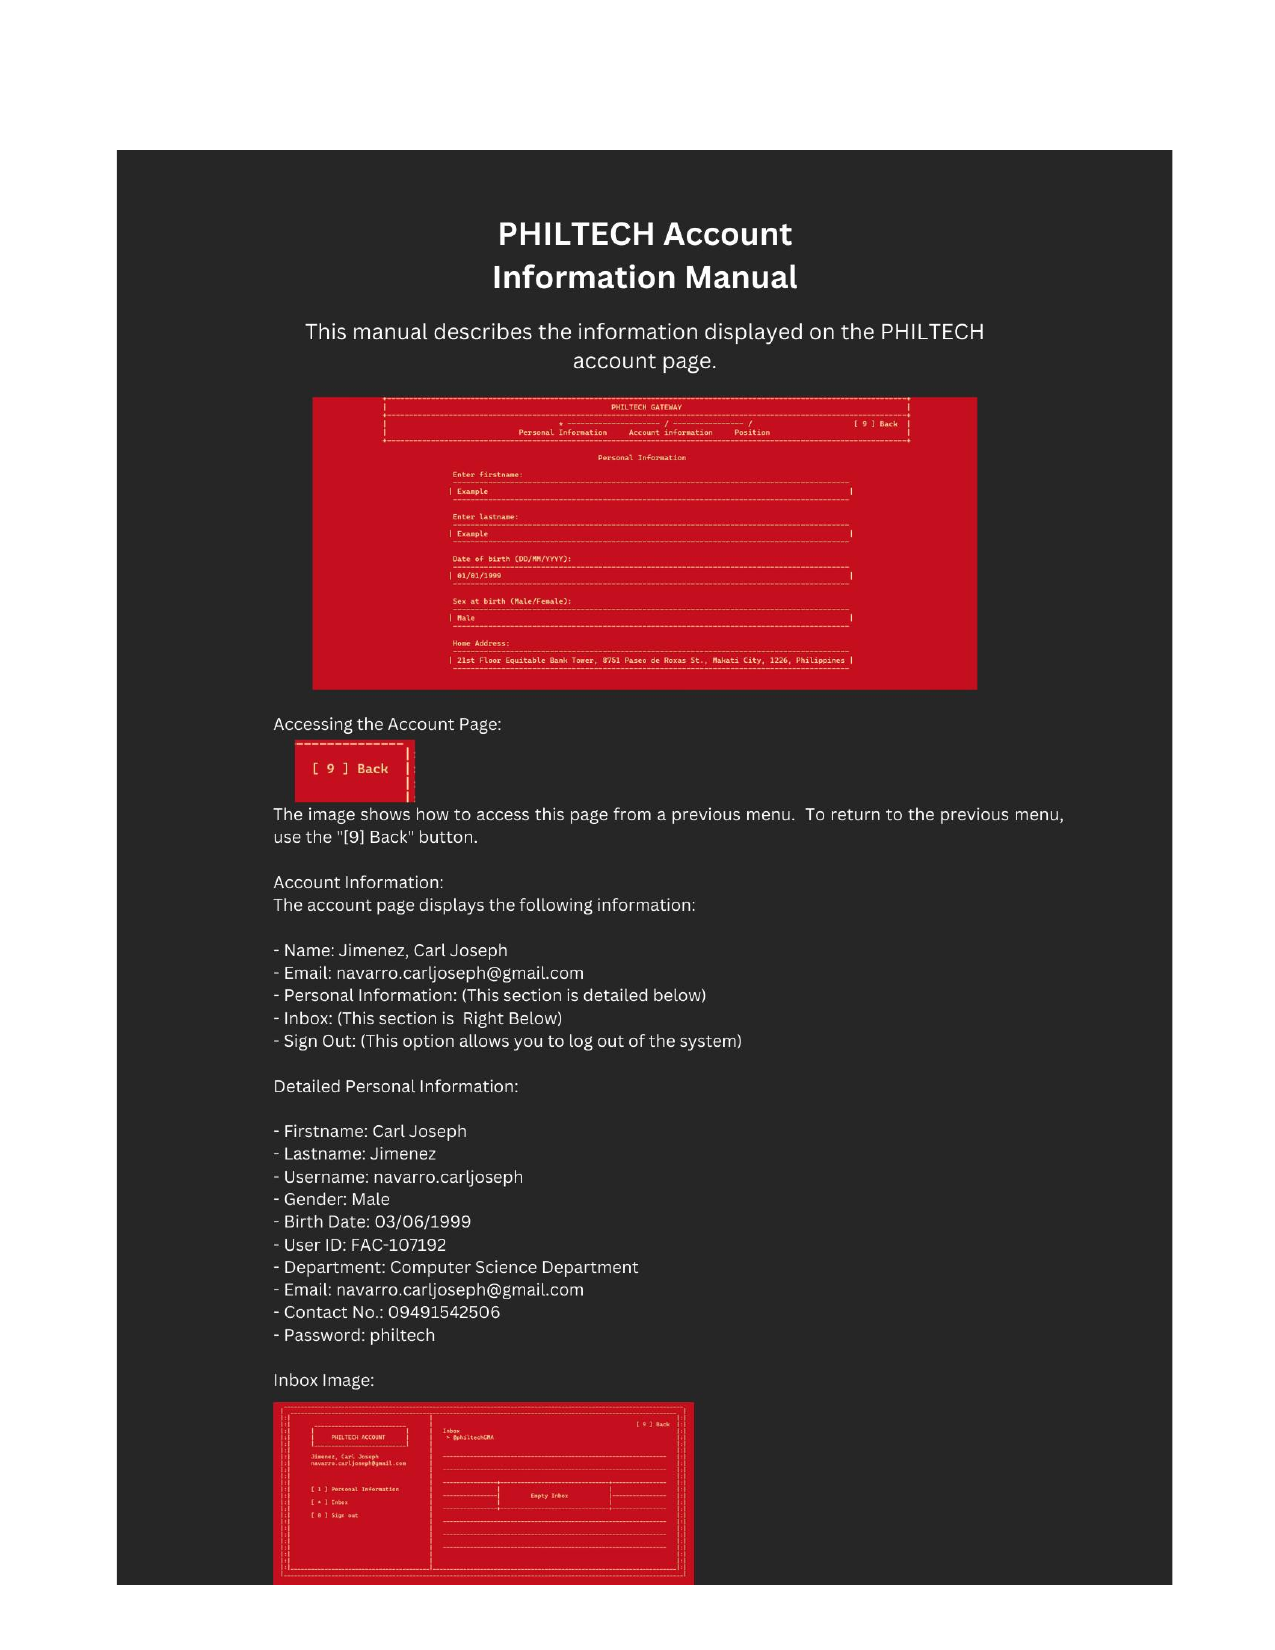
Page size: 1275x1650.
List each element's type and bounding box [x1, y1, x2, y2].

picture [116, 150, 1173, 1585]
